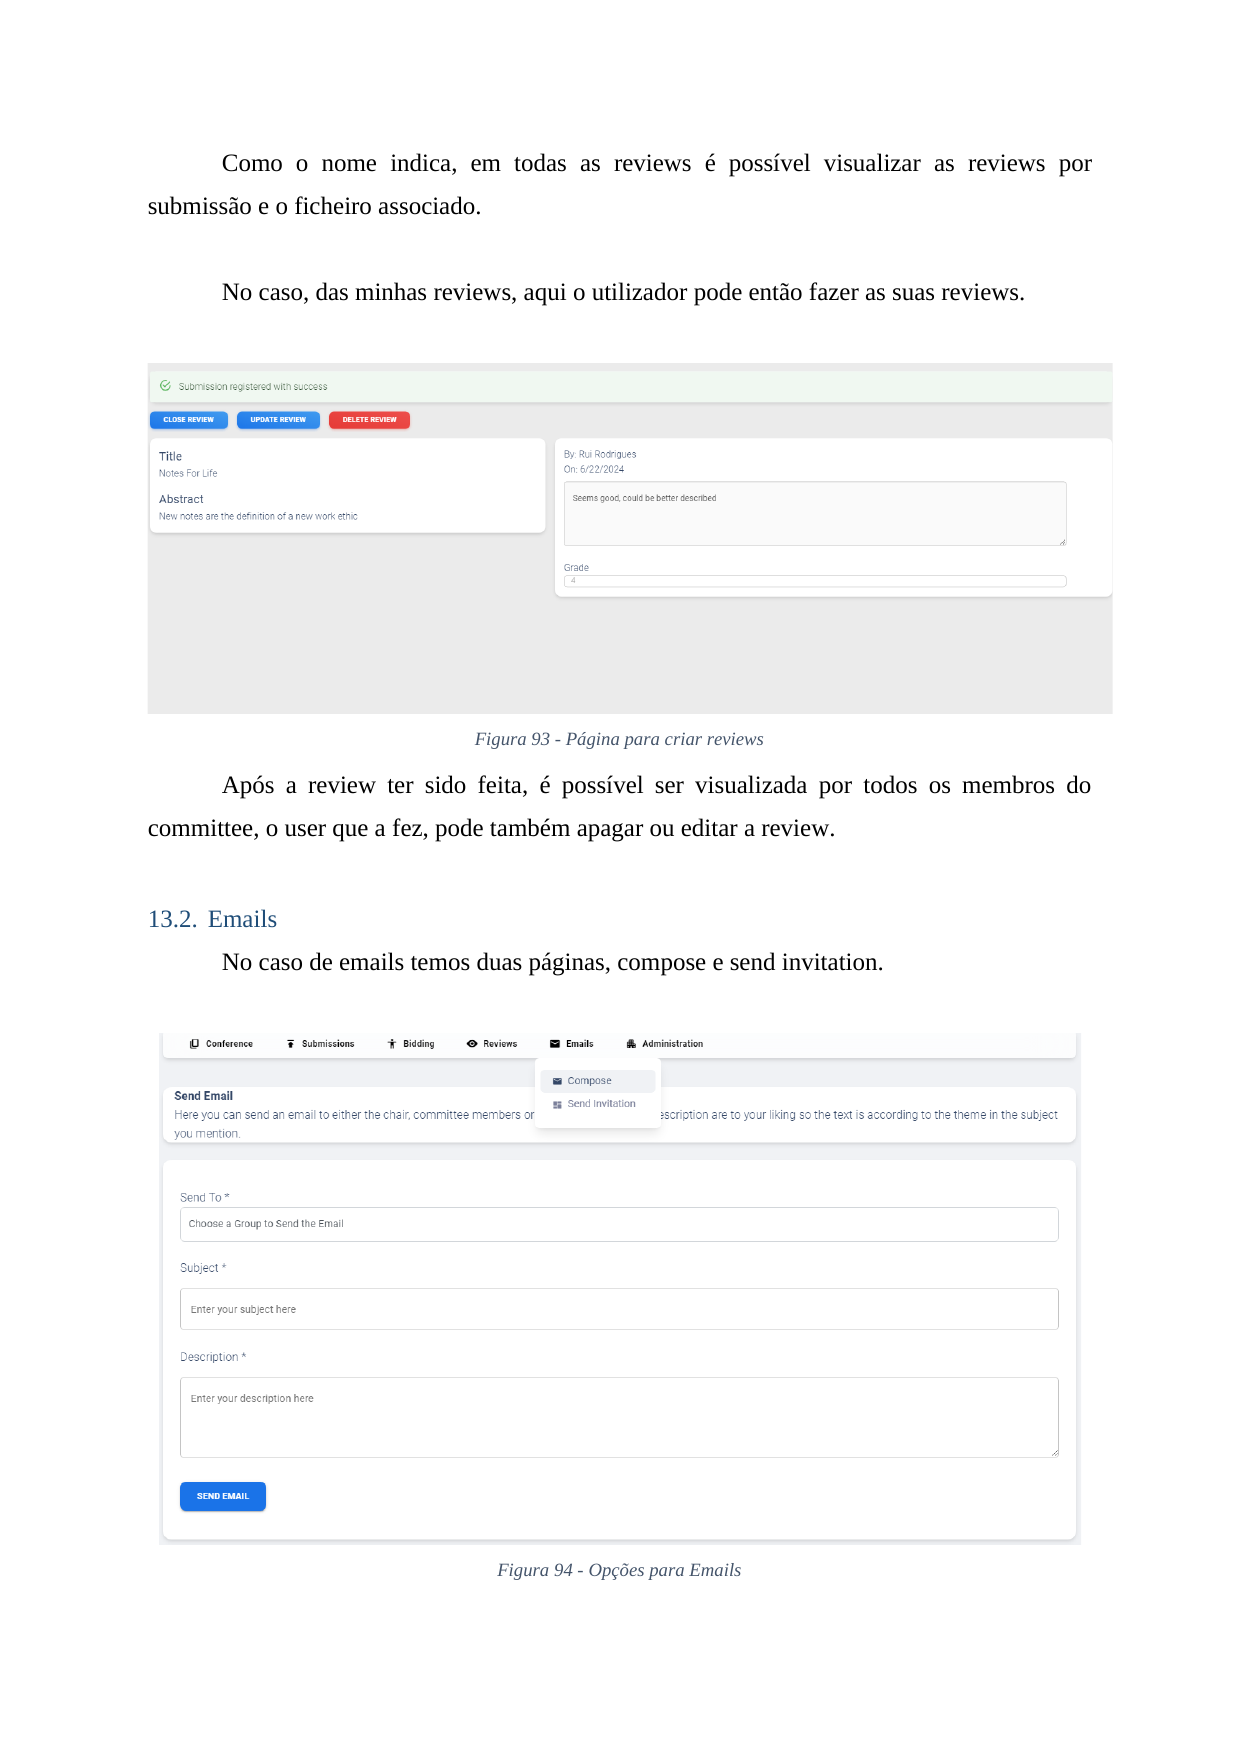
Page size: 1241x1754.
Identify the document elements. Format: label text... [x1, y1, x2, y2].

text Como o nome indica, em todas as reviews é possível visualizar as reviews por submissão e o ficheiro associado. [148, 148, 1092, 219]
text Após a review ter sido feita, é possível ser visualizada por todos os membros do committee, o user que a fez, pode também apagar ou editar a review. [148, 770, 1092, 842]
picture [159, 1033, 1082, 1545]
picture [147, 363, 1113, 714]
text No caso, das minhas reviews, aqui o utilizador pode então fazer as suas reviews. [148, 277, 1092, 306]
text Figura 94 - Opções para Emails [148, 1559, 1092, 1580]
subtitle Emails [148, 904, 1092, 932]
text No caso de emails temos duas páginas, compose e send invitation. [148, 947, 1092, 976]
text Figura 93 - Página para criar reviews [148, 728, 1092, 749]
